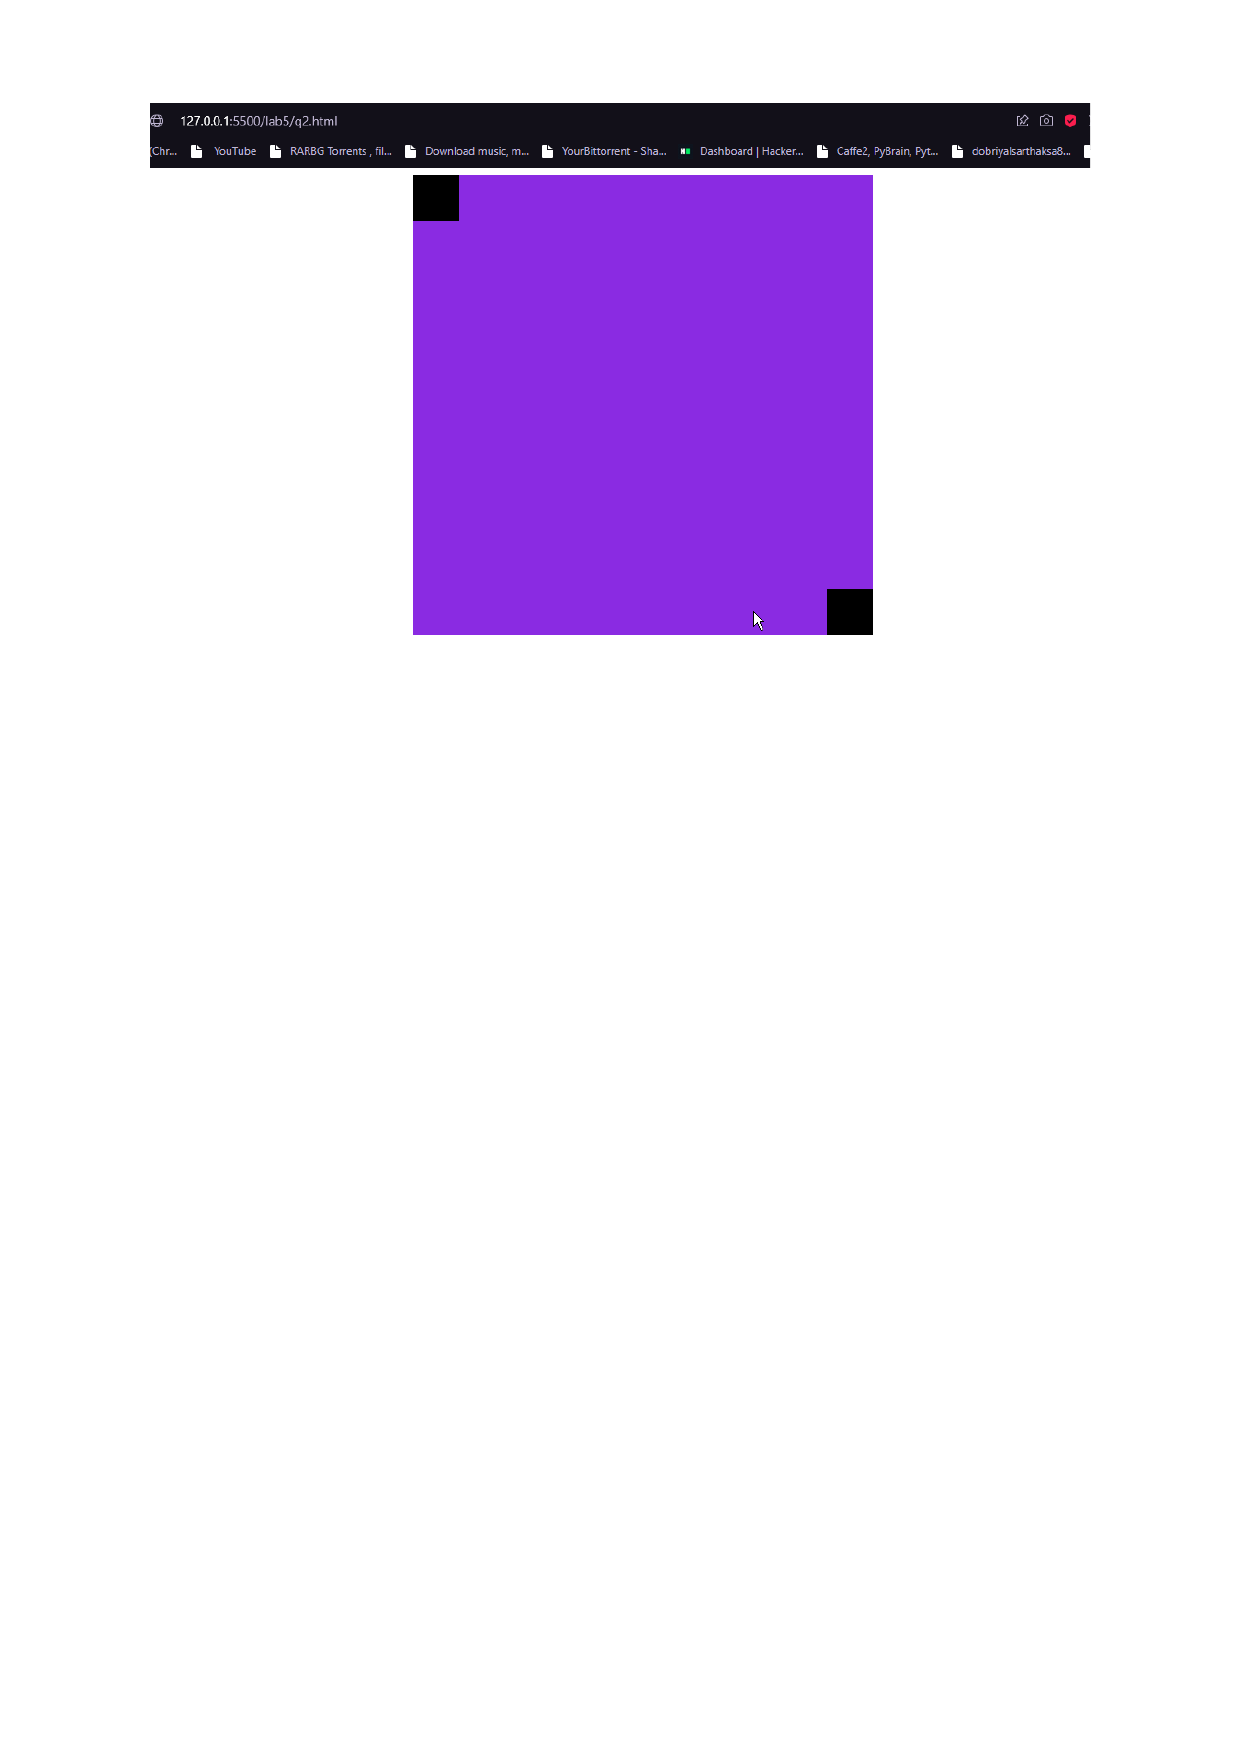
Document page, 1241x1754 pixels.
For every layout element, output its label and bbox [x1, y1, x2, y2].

picture [150, 103, 1091, 666]
